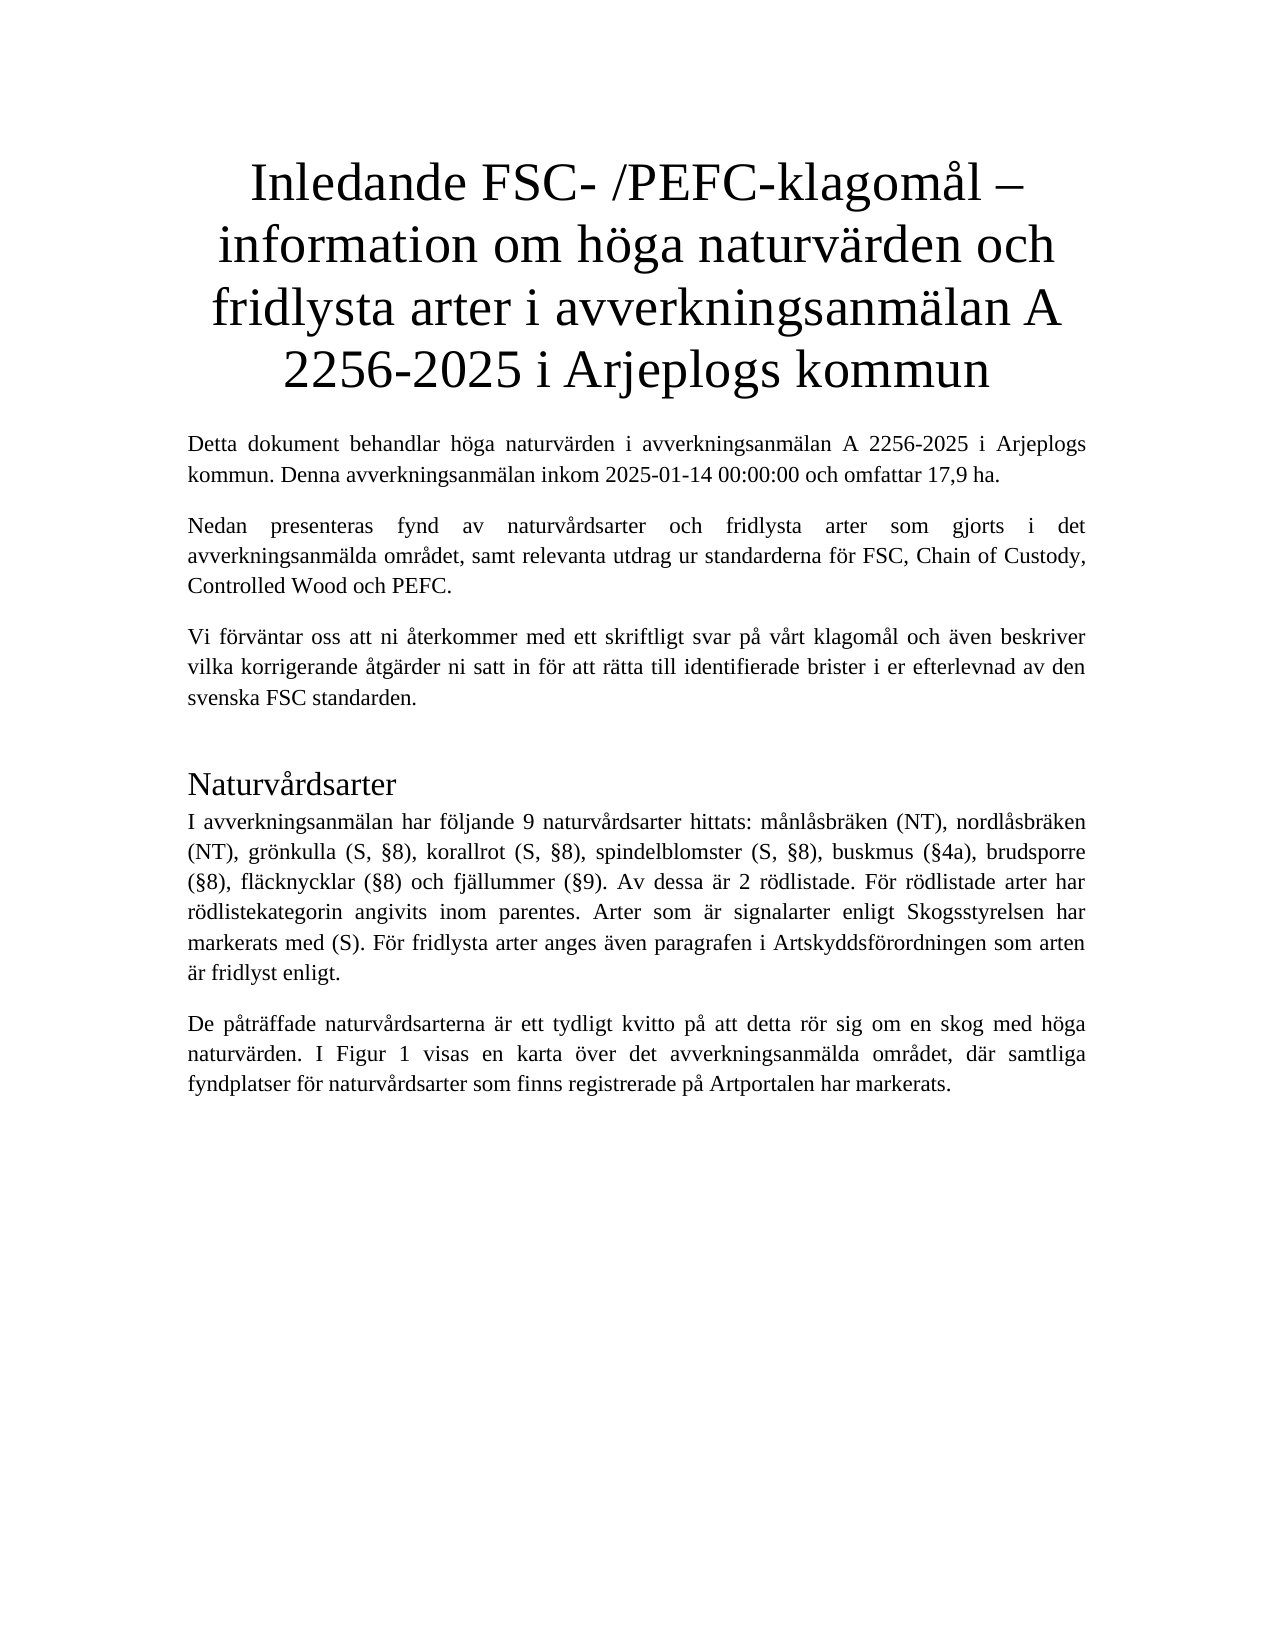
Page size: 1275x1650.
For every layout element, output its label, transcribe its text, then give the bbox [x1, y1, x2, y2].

text Vi förväntar oss att ni återkommer med ett skriftligt svar på vårt klagomål och även beskriver vilka korrigerande åtgärder ni satt in för att rätta till identifierade brister i er efterlevnad av den svenska FSC standarden. [187, 623, 1087, 710]
text Nedan presenteras fynd av naturvårdsarter och fridlysta arter som gjorts i det avverkningsanmälda området, samt relevanta utdrag ur standarderna för FSC, Chain of Custody, Controlled Wood och PEFC. [187, 512, 1087, 598]
text Detta dokument behandlar höga naturvärden i avverkningsanmälan A 2256-2025 i Arjeplogs kommun. Denna avverkningsanmälan inkom 2025-01-14 00:00:00 och omfattar 17,9 ha. [187, 430, 1087, 487]
subtitle Naturvårdsarter [187, 764, 1087, 802]
text De påträffade naturvårdsarterna är ett tydligt kvitto på att detta rör sig om en skog med höga naturvärden. I Figur 1 visas en karta över det avverkningsanmälda området, där samtliga fyndplatser för naturvårdsarter som finns registrerade på Artportalen har markerats. [187, 1010, 1087, 1097]
title Inledande FSC- /PEFC-klagomål – information om höga naturvärden och fridlysta arter i avverkningsanmälan A 2256-2025 i Arjeplogs kommun [187, 150, 1087, 399]
text I avverkningsanmälan har följande 9 naturvårdsarter hittats: månlåsbräken (NT), nordlåsbräken (NT), grönkulla (S, §8), korallrot (S, §8), spindelblomster (S, §8), buskmus (§4a), brudsporre (§8), fläcknycklar (§8) och fjällummer (§9). Av dessa är 2 rödlistade. För rödlistade arter har rödlistekategorin angivits inom parentes. Arter som är signalarter enligt Skogsstyrelsen har markerats med (S). För fridlysta arter anges även paragrafen i Artskyddsförordningen som arten är fridlyst enligt. [187, 808, 1087, 985]
